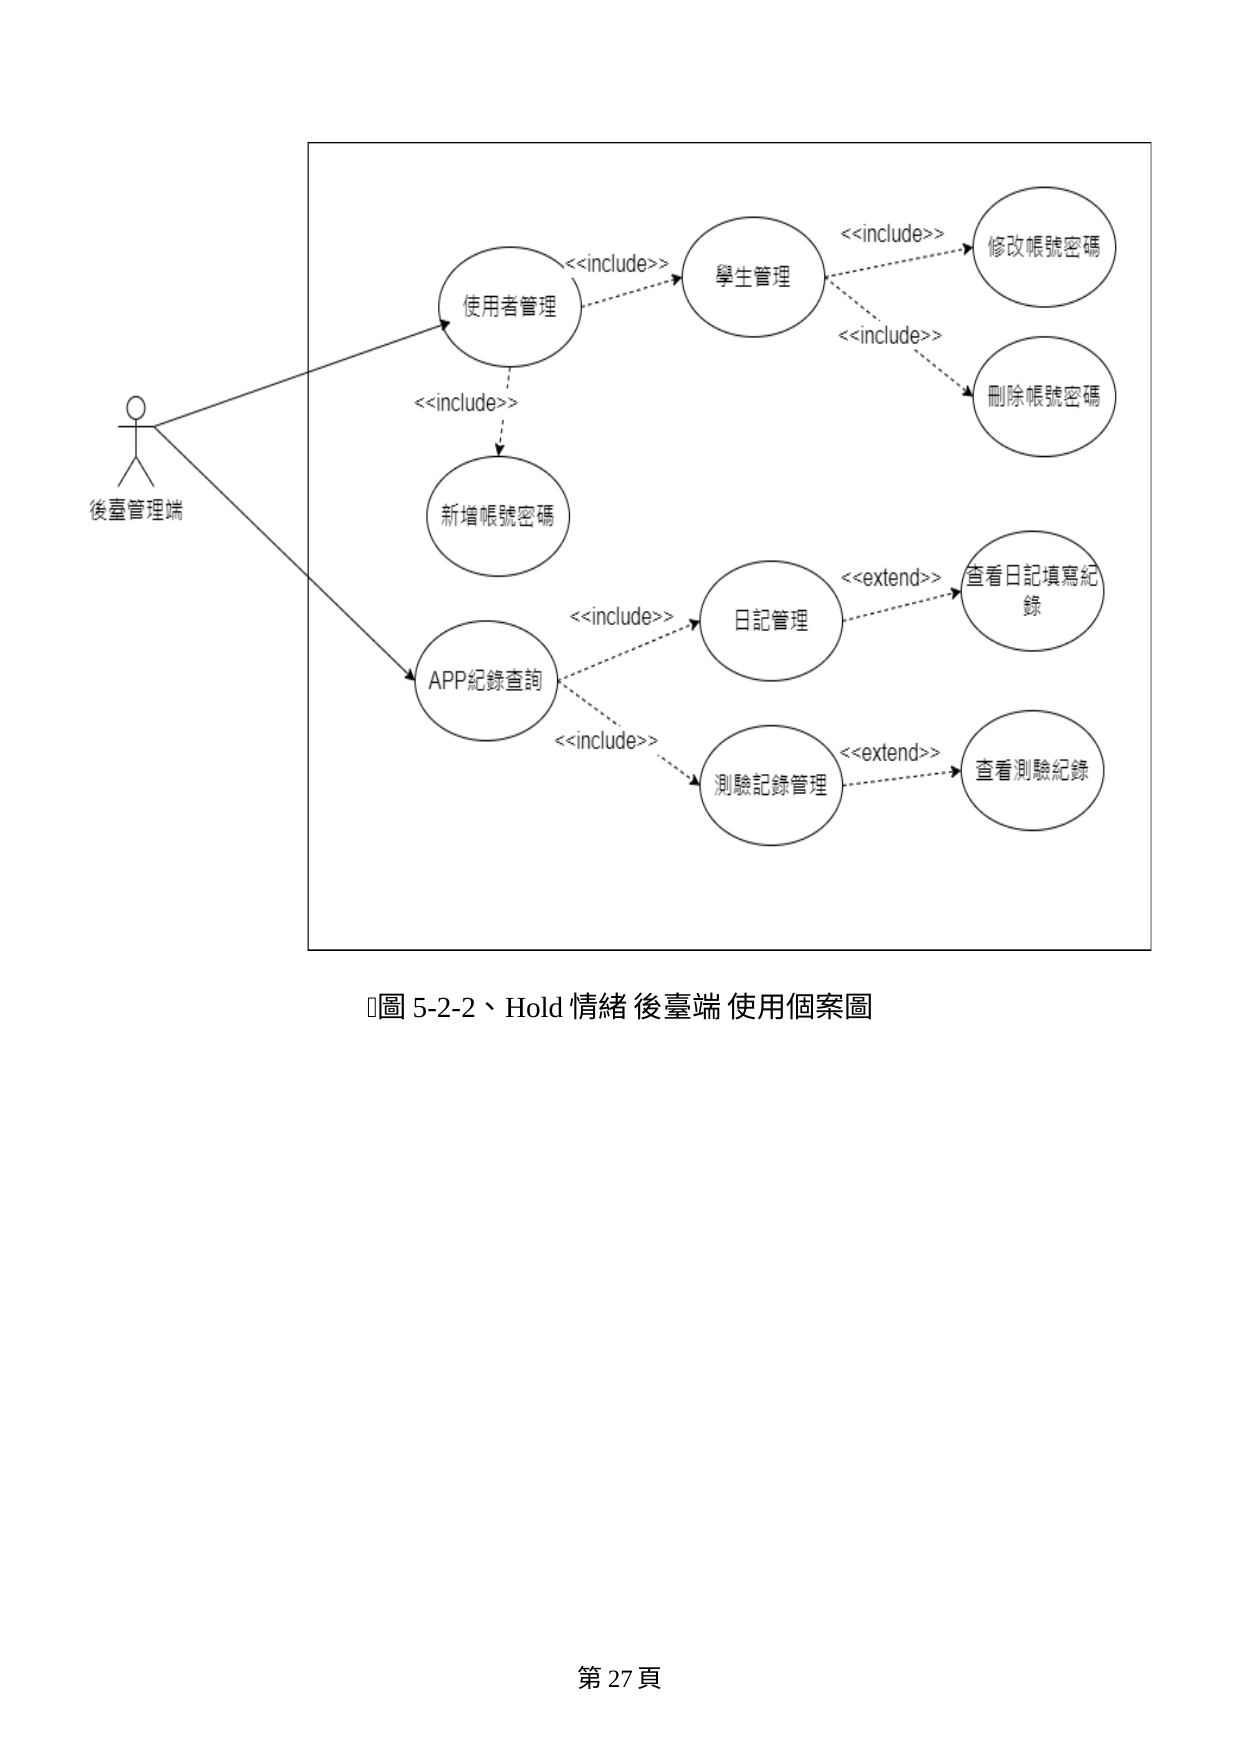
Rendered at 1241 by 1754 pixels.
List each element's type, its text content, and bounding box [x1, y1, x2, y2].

picture [88, 142, 1152, 951]
text 圖5-2-2、Hold情緒 後臺端 使用個案圖 [89, 951, 1152, 1042]
